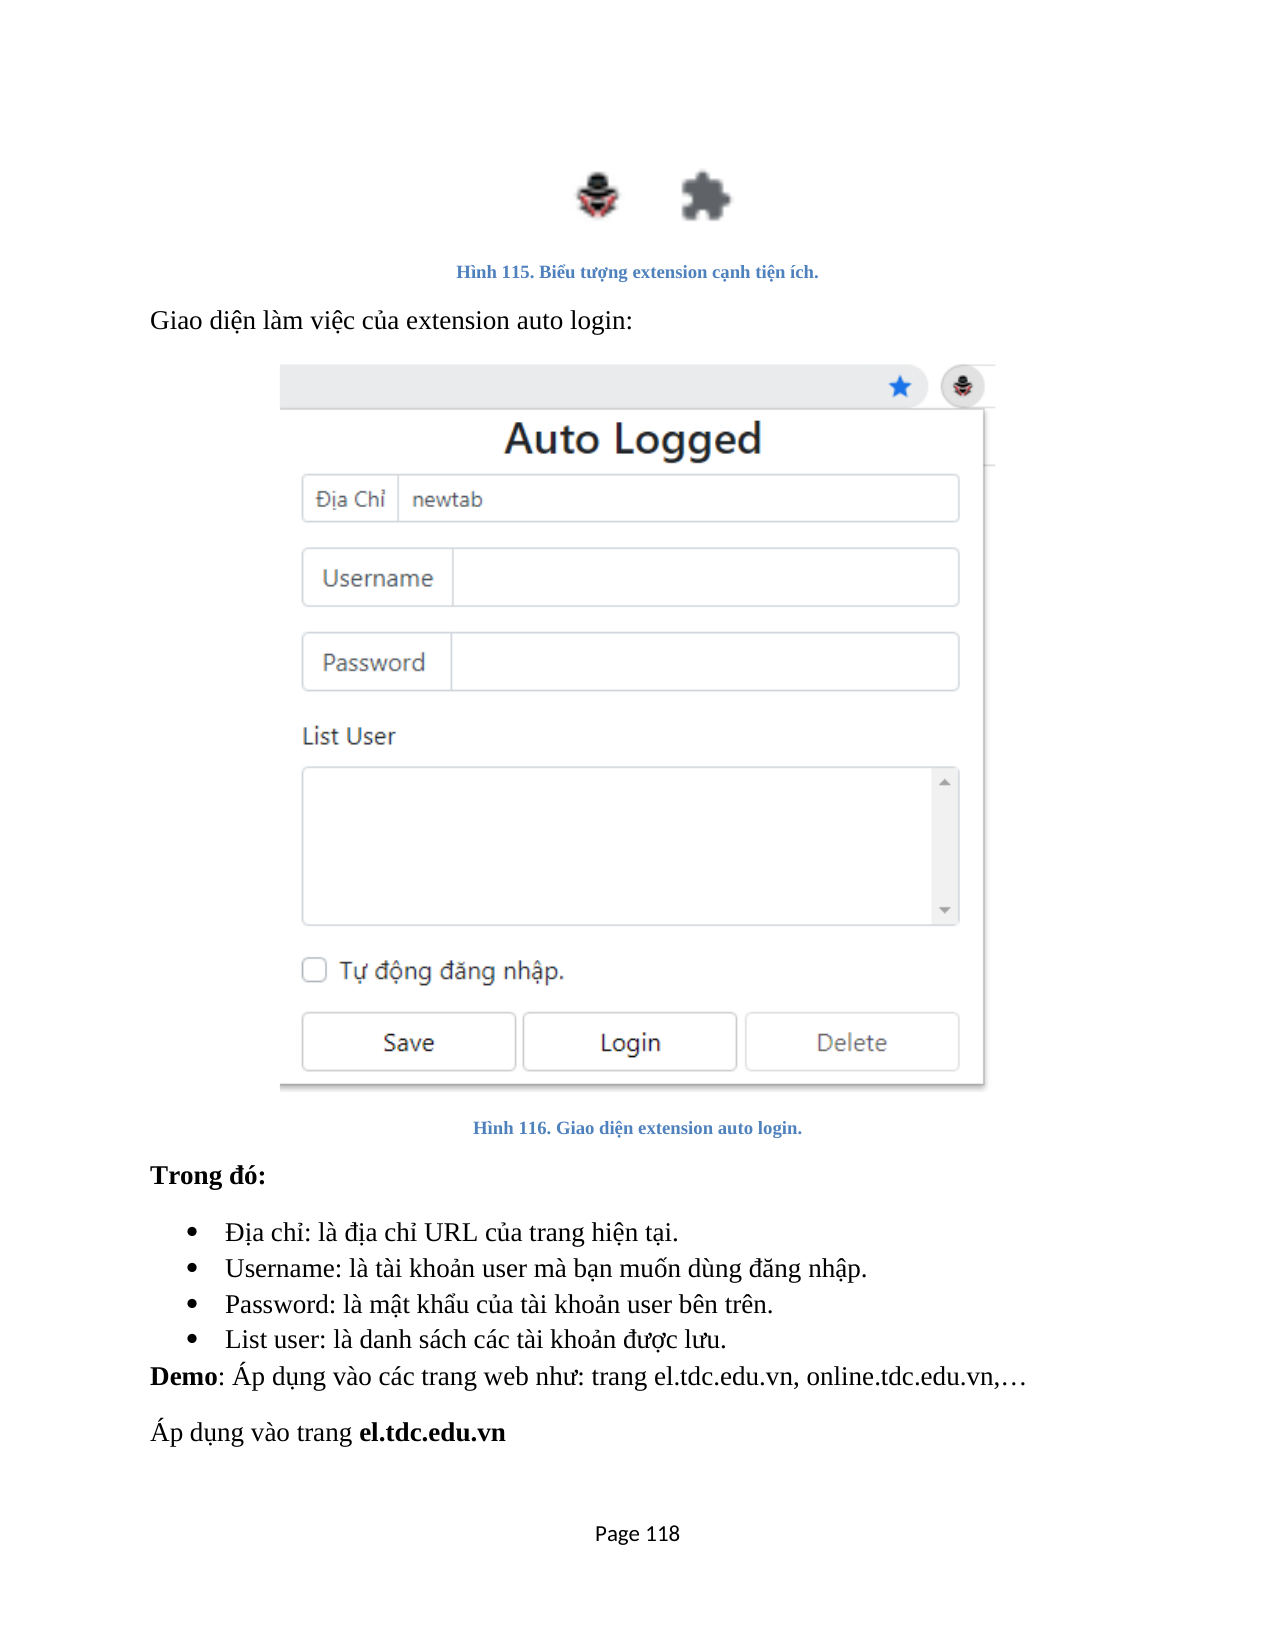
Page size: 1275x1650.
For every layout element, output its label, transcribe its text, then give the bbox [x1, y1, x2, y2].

text Trong đó: [150, 1159, 1125, 1190]
list List user: là danh sách các tài khoản được lưu. [187, 1324, 1125, 1355]
picture [534, 150, 741, 237]
text Demo: Áp dụng vào các trang web như: trang el.tdc.edu.vn, online.tdc.edu.vn,… [150, 1359, 1125, 1391]
text Hình 115. Biểu tượng extension cạnh tiện ích. [150, 261, 1125, 283]
text Áp dụng vào trang el.tdc.edu.vn [150, 1416, 1125, 1447]
text Giao diện làm việc của extension auto login: [150, 304, 1125, 335]
picture [279, 360, 996, 1092]
list Password: là mật khẩu của tài khoản user bên trên. [187, 1288, 1125, 1319]
list Username: là tài khoản user mà bạn muốn dùng đăng nhập. [187, 1252, 1125, 1283]
list Địa chỉ: là địa chỉ URL của trang hiện tại. [187, 1216, 1125, 1247]
text Hình 116. Giao diện extension auto login. [150, 1117, 1125, 1138]
